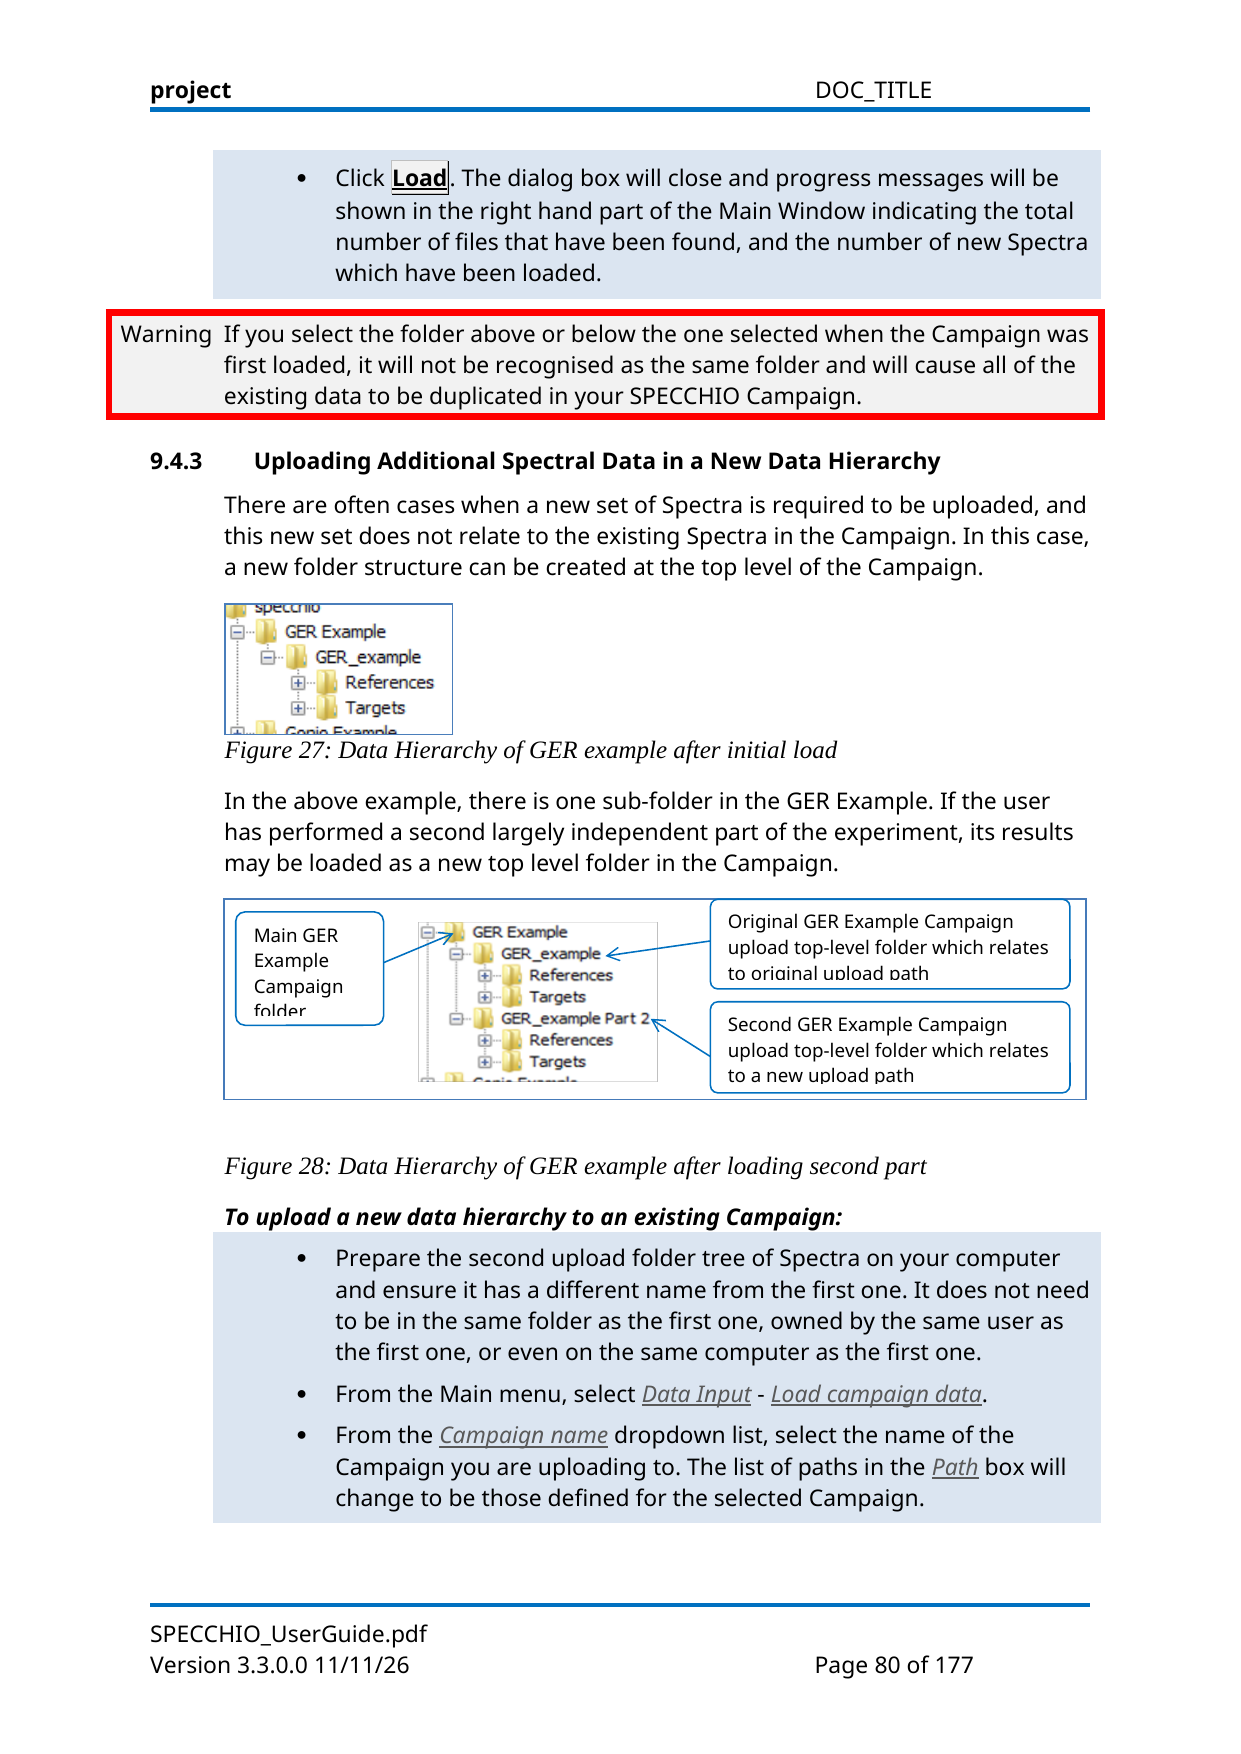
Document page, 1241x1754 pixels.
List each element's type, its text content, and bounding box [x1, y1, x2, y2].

text In the above example, there is one sub-folder in the GER Example. If the user has performed a second largely independent part of the experiment, its results may be loaded as a new top level folder in the Campaign. [224, 785, 1090, 878]
text Figure : Data Hierarchy of GER example after loading second part [224, 1151, 1090, 1180]
subtitle Uploading Additional Spectral Data in a New Data Hierarchy [150, 445, 1090, 476]
text There are often cases when a new set of Spectra is required to be uploaded, and this new set does not relate to the existing Spectra in the Campaign. In this case, a new folder structure can be created at the top level of the Campaign. [224, 488, 1090, 582]
subtitle To upload a new data hierarchy to an existing Campaign: [224, 1201, 1090, 1232]
picture [416, 920, 660, 1084]
picture [226, 605, 452, 734]
text Warning If you select the folder above or below the one selected when the Campaign was first loaded, it will not be recognised as the same folder and will cause all of the existing data to be duplicated in your SPECCHIO Campaign. [112, 316, 1098, 413]
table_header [213, 150, 1101, 299]
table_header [213, 1232, 1101, 1523]
text Figure : Data Hierarchy of GER example after initial load [224, 735, 1090, 764]
